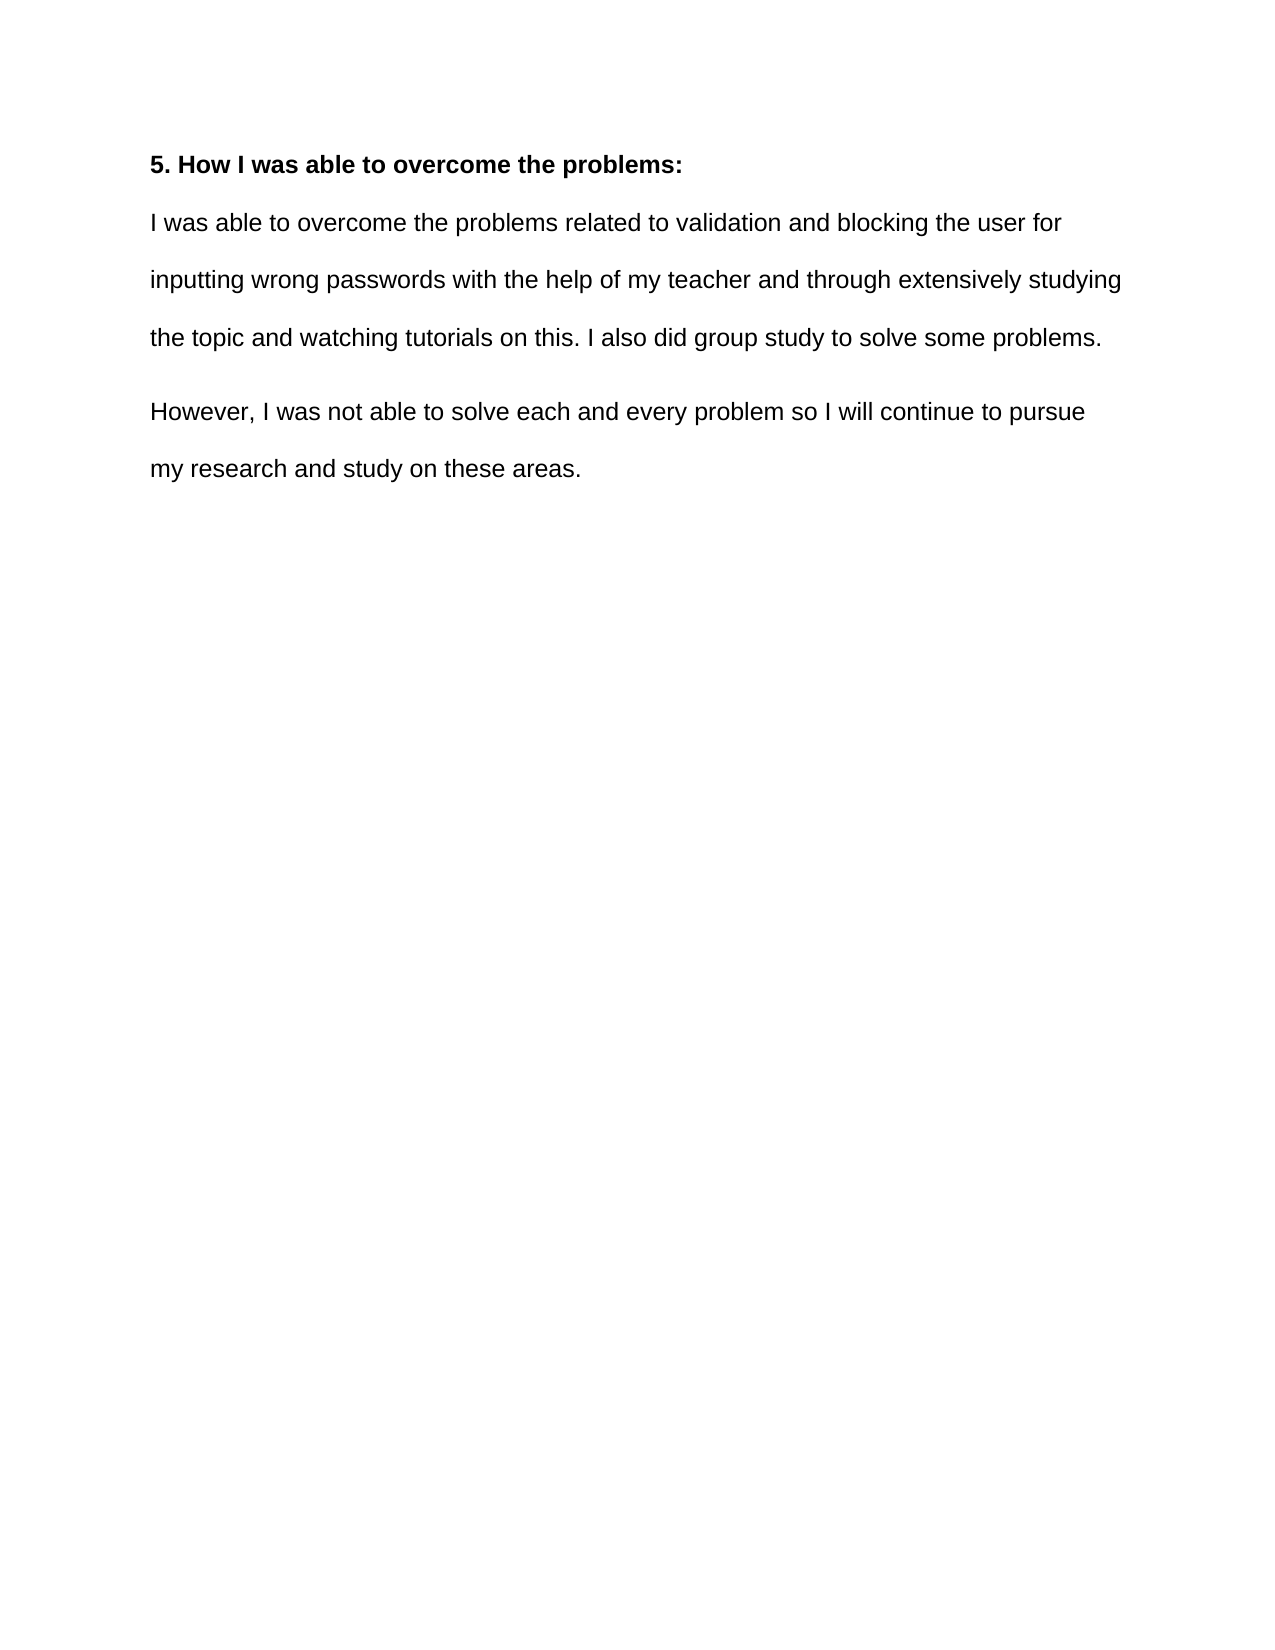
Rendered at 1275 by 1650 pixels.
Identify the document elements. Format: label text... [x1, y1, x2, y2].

subtitle 5. How I was able to overcome the problems: [150, 150, 1125, 179]
text However, I was not able to solve each and every problem so I will continue to pursue my research and study on these areas. [150, 397, 1125, 483]
text I was able to overcome the problems related to validation and blocking the user for inputting wrong passwords with the help of my teacher and through extensively studying the topic and watching tutorials on this. I also did group study to solve some problems. [150, 207, 1125, 351]
